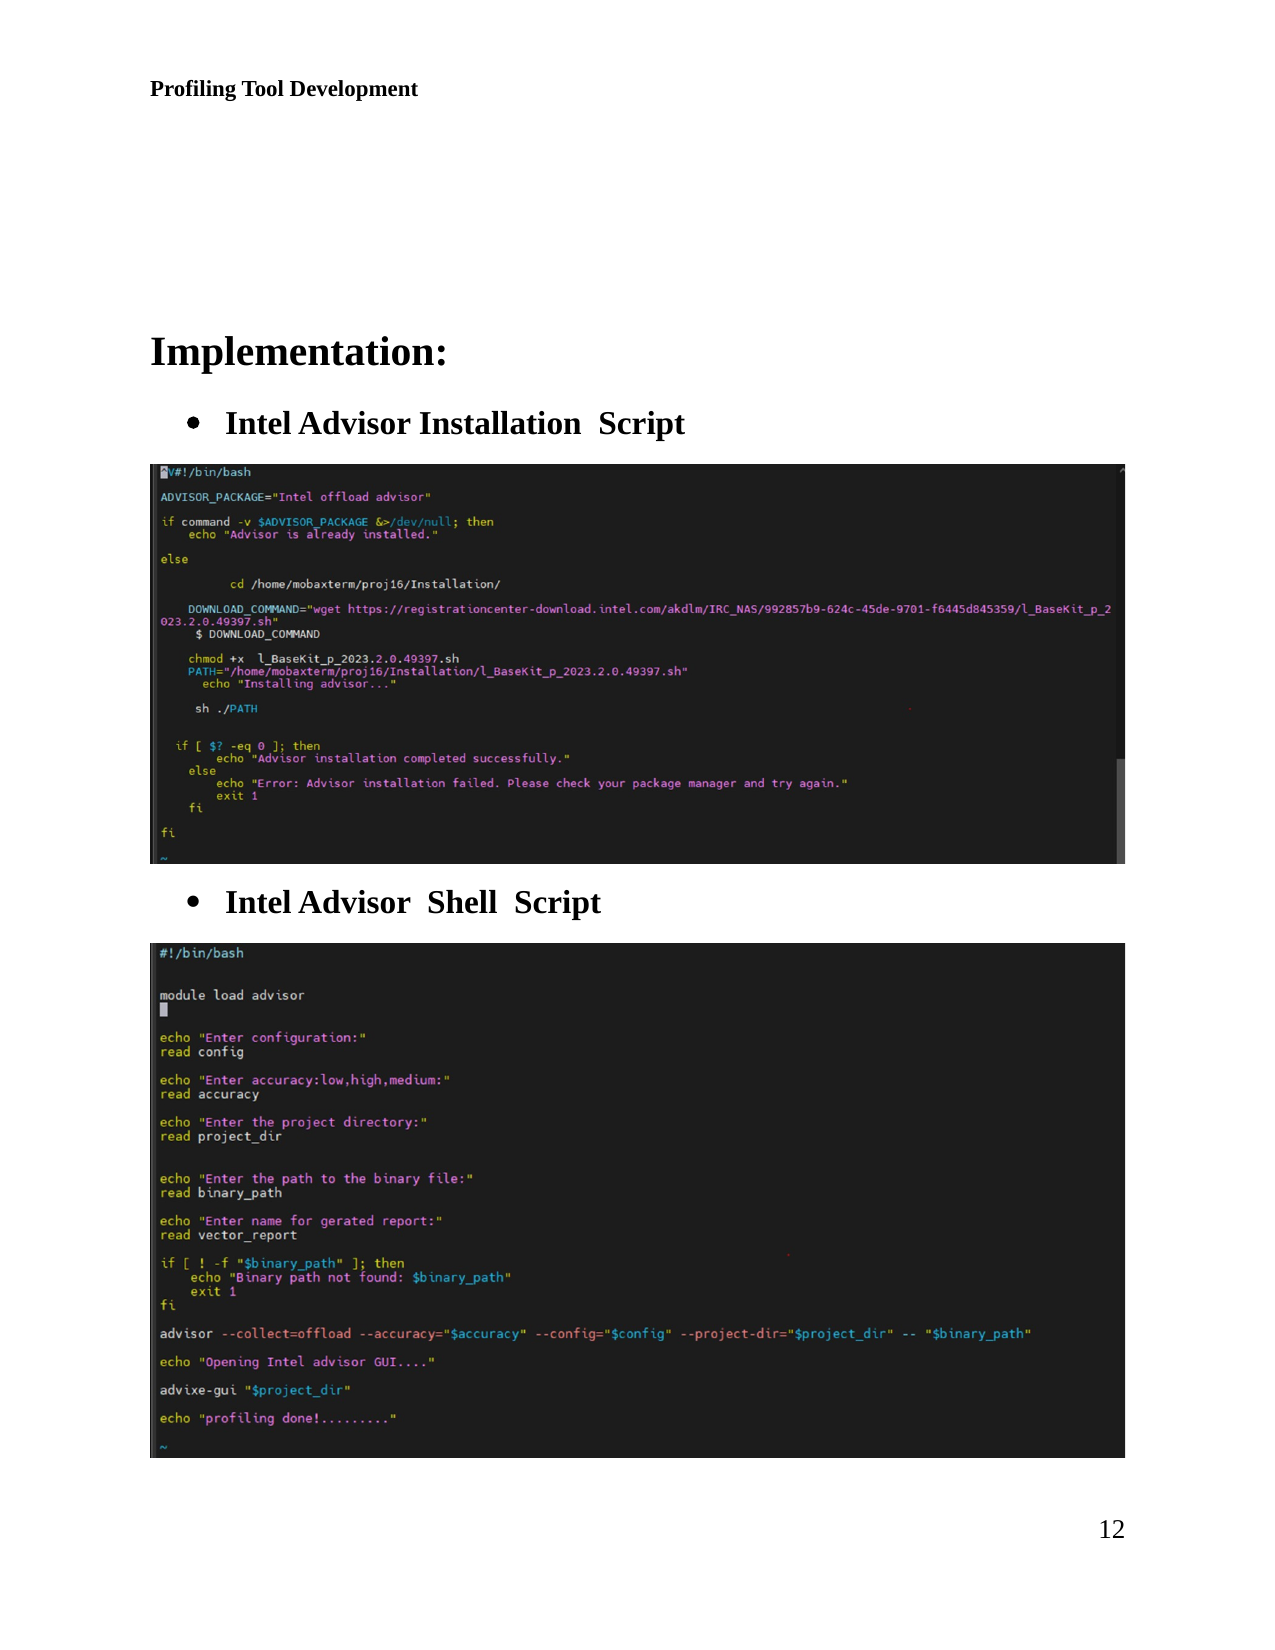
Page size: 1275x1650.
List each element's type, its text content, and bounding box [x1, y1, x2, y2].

picture [150, 464, 1125, 864]
picture [150, 943, 1125, 1458]
text Implementation: [150, 326, 1125, 374]
list Intel Advisor Shell Script [187, 882, 1125, 921]
list Intel Advisor Installation Script [187, 403, 1125, 441]
